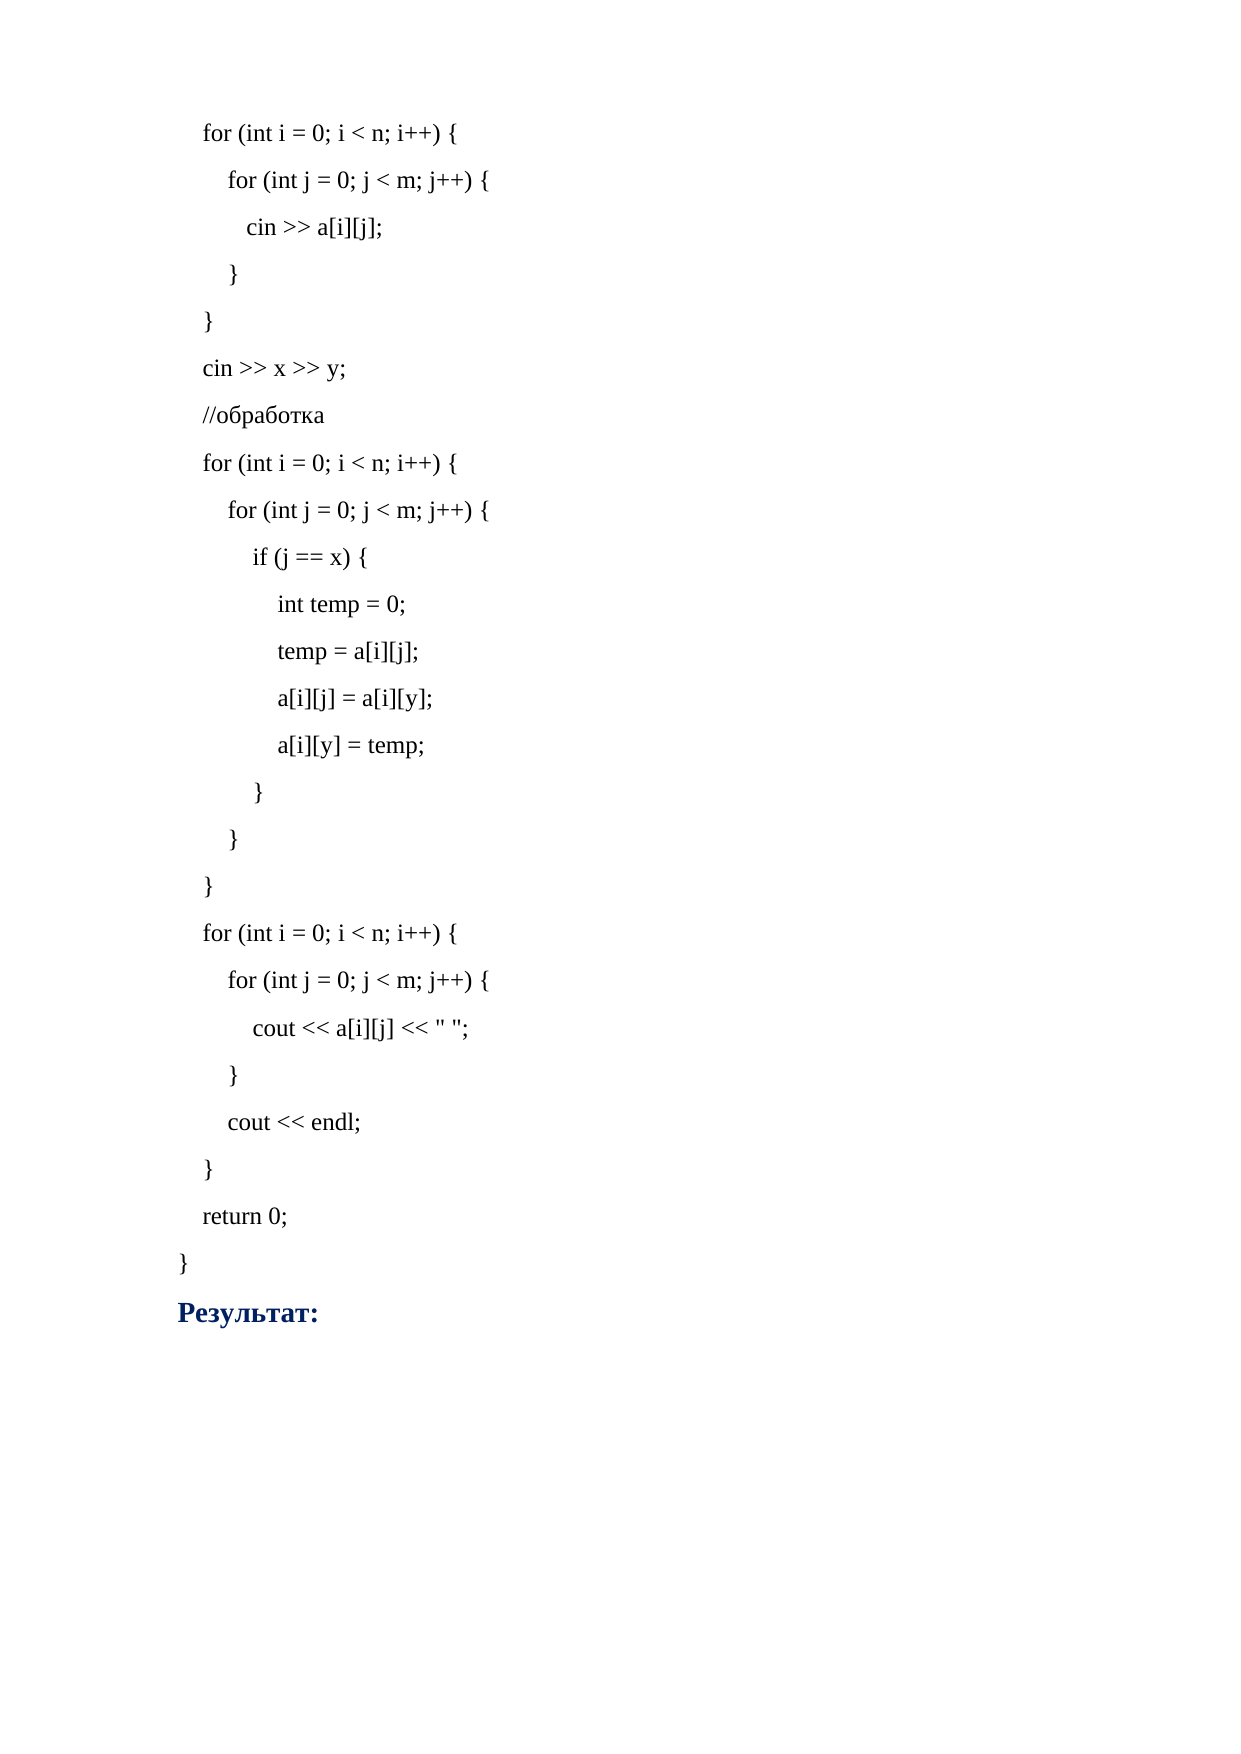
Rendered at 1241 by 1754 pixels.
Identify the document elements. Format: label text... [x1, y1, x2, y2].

text cin >> x >> y; [177, 353, 1152, 382]
text for (int i = 0; i < n; i++) { [177, 118, 1152, 147]
text } [177, 306, 1152, 335]
text a[i][y] = temp; [177, 730, 1152, 759]
text cout << endl; [177, 1107, 1152, 1136]
text } [177, 824, 1152, 853]
text } [177, 777, 1152, 806]
text for (int j = 0; j < m; j++) { [177, 966, 1152, 994]
text cin >> a[i][j]; [177, 212, 1152, 241]
text for (int i = 0; i < n; i++) { [177, 448, 1152, 476]
text } [177, 871, 1152, 900]
text cout << a[i][j] << " "; [177, 1013, 1152, 1041]
text } [177, 259, 1152, 288]
text for (int i = 0; i < n; i++) { [177, 918, 1152, 947]
text Результат: [177, 1295, 1152, 1329]
text for (int j = 0; j < m; j++) { [177, 495, 1152, 523]
text } [177, 1154, 1152, 1183]
text for (int j = 0; j < m; j++) { [177, 165, 1152, 194]
text //обработка [177, 401, 1152, 429]
text if (j == x) { [177, 542, 1152, 571]
text a[i][j] = a[i][y]; [177, 683, 1152, 712]
text } [177, 1248, 1152, 1277]
text } [177, 1060, 1152, 1088]
text return 0; [177, 1201, 1152, 1230]
text temp = a[i][j]; [177, 636, 1152, 665]
text int temp = 0; [177, 589, 1152, 618]
